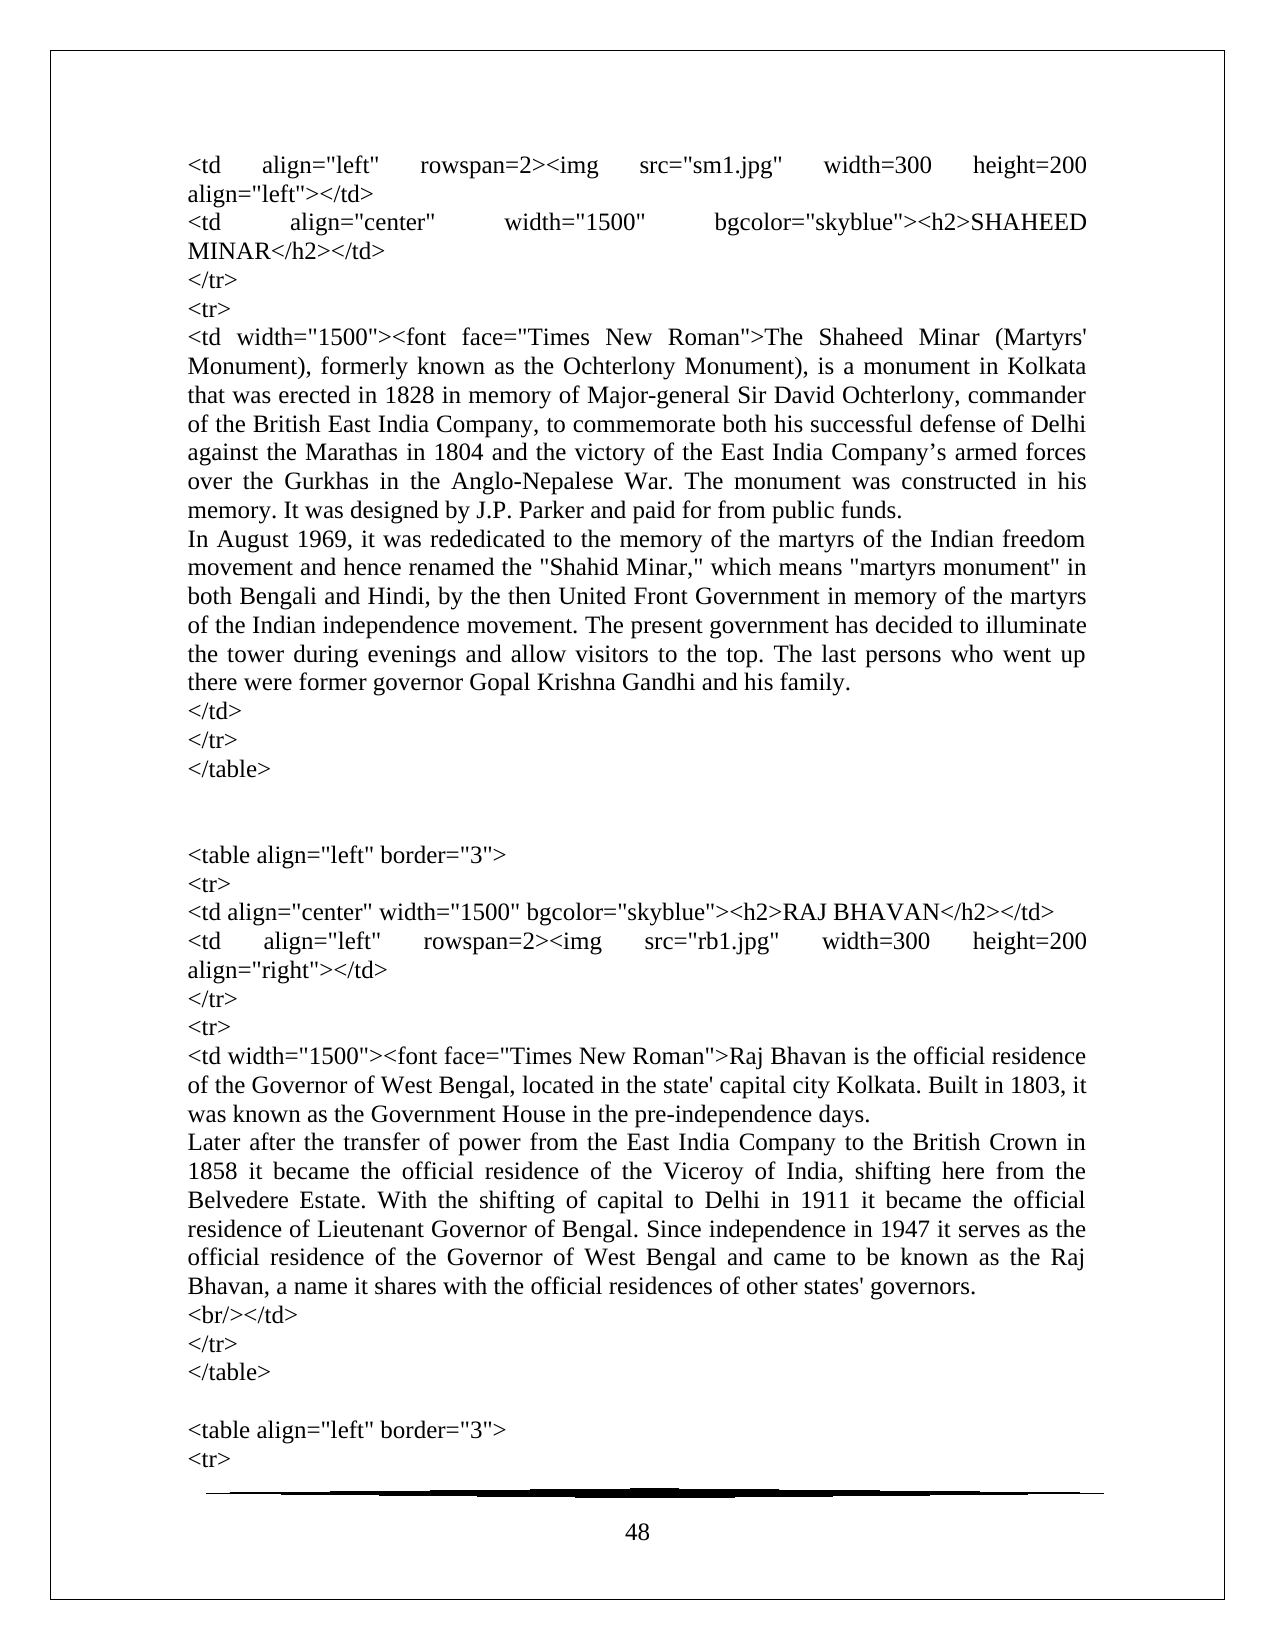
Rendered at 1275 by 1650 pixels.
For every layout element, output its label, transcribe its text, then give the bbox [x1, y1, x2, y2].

text <td align="center" width="1500" bgcolor="skyblue"><h2>SHAHEED MINAR</h2></td> [187, 207, 1087, 265]
text </td> [187, 696, 1087, 725]
text In August 1969, it was rededicated to the memory of the martyrs of the Indian freedom movement and hence renamed the "Shahid Minar," which means "martyrs monument" in both Bengali and Hindi, by the then United Front Government in memory of the martyrs of the Indian independence movement. The present government has decided to illuminate the tower during evenings and allow visitors to the top. The last persons who went up there were former governor Gopal Krishna Gandhi and his family. [187, 524, 1087, 696]
text <td width="1500"><font face="Times New Roman">Raj Bhavan is the official residence of the Governor of West Bengal, located in the state' capital city Kolkata. Built in 1803, it was known as the Government House in the pre-independence days. [187, 1041, 1087, 1127]
text <td width="1500"><font face="Times New Roman">The Shaheed Minar (Martyrs' Monument), formerly known as the Ochterlony Monument), is a monument in Kolkata that was erected in 1828 in memory of Major-general Sir David Ochterlony, commander of the British East India Company, to commemorate both his successful defense of Delhi against the Marathas in 1804 and the victory of the East India Company’s armed forces over the Gurkhas in the Anglo-Nepalese War. The monument was constructed in his memory. It was designed by J.P. Parker and paid for from public funds. [187, 322, 1087, 524]
text <tr> [187, 1012, 1087, 1041]
text </tr> [187, 984, 1087, 1012]
text </tr> [187, 1329, 1087, 1357]
text </table> [187, 1357, 1087, 1386]
text Later after the transfer of power from the East India Company to the British Crown in 1858 it became the official residence of the Viceroy of India, shifting here from the Belvedere Estate. With the shifting of capital to Delhi in 1911 it became the official residence of Lieutenant Governor of Bengal. Since independence in 1947 it serves as the official residence of the Governor of West Bengal and came to be known as the Raj Bhavan, a name it shares with the official residences of other states' governors. [187, 1127, 1087, 1300]
text <td align="center" width="1500" bgcolor="skyblue"><h2>RAJ BHAVAN</h2></td> [187, 897, 1087, 926]
text </tr> [187, 725, 1087, 754]
text <tr> [187, 294, 1087, 322]
text <td align="left" rowspan=2><img src="rb1.jpg" width=300 height=200 align="right"></td> [187, 926, 1087, 984]
text <br/></td> [187, 1300, 1087, 1329]
text <table align="left" border="3"> [187, 1415, 1087, 1444]
text <tr> [187, 1444, 1087, 1472]
text </table> [187, 754, 1087, 782]
text </tr> [187, 265, 1087, 294]
text <tr> [187, 869, 1087, 897]
text <table align="left" border="3"> [187, 840, 1087, 869]
text <td align="left" rowspan=2><img src="sm1.jpg" width=300 height=200 align="left"></td> [187, 150, 1087, 207]
